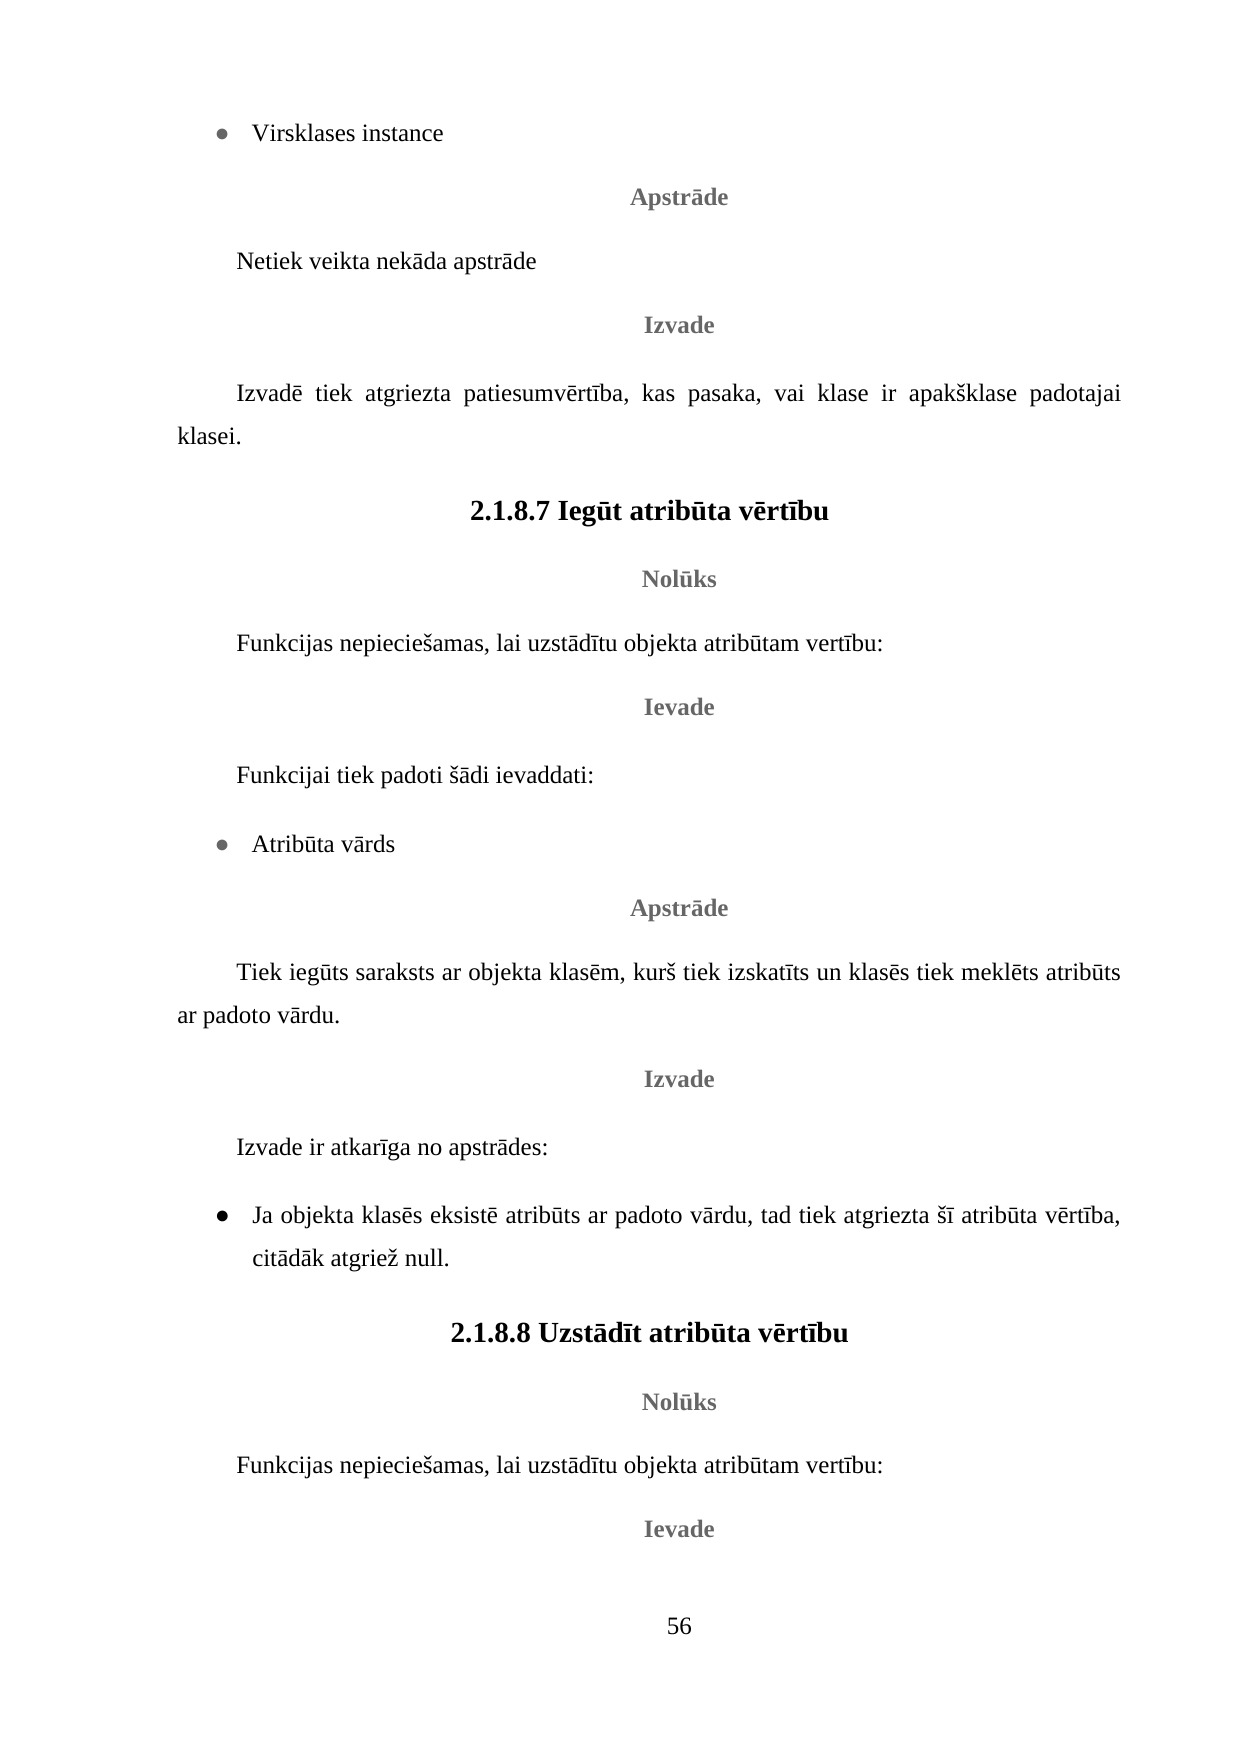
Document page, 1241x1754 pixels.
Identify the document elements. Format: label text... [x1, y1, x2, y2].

text Ievade [177, 692, 1122, 721]
text Tiek iegūts saraksts ar objekta klasēm, kurš tiek izskatīts un klasēs tiek meklēts atribūts ar padoto vārdu. [177, 957, 1122, 1028]
text Apstrāde [177, 893, 1122, 921]
text Funkcijas nepieciešamas, lai uzstādītu objekta atribūtam vertību: [177, 1451, 1122, 1479]
text Izvade ir atkarīga no apstrādes: [177, 1132, 1122, 1161]
text Ievade [177, 1514, 1122, 1543]
text Nolūks [177, 1387, 1122, 1415]
text Funkcijas nepieciešamas, lai uzstādītu objekta atribūtam vertību: [177, 628, 1122, 657]
subtitle 2.1.8.8 Uzstādīt atribūta vērtību [177, 1315, 1122, 1349]
text Apstrāde [177, 182, 1122, 211]
list Atribūta vārds [214, 829, 1122, 857]
text Nolūks [177, 564, 1122, 593]
text Netiek veikta nekāda apstrāde [177, 246, 1122, 275]
text Izvade [177, 1064, 1122, 1092]
text Izvadē tiek atgriezta patiesumvērtība, kas pasaka, vai klase ir apakšklase padotajai klasei. [177, 378, 1122, 450]
text Izvade [177, 310, 1122, 339]
subtitle 2.1.8.7 Iegūt atribūta vērtību [177, 493, 1122, 527]
list Ja objekta klasēs eksistē atribūts ar padoto vārdu, tad tiek atgriezta šī atribūta vērtība, citādāk atgriež null. [214, 1200, 1122, 1272]
text Funkcijai tiek padoti šādi ievaddati: [177, 761, 1122, 789]
list Virsklases instance [214, 118, 1122, 147]
